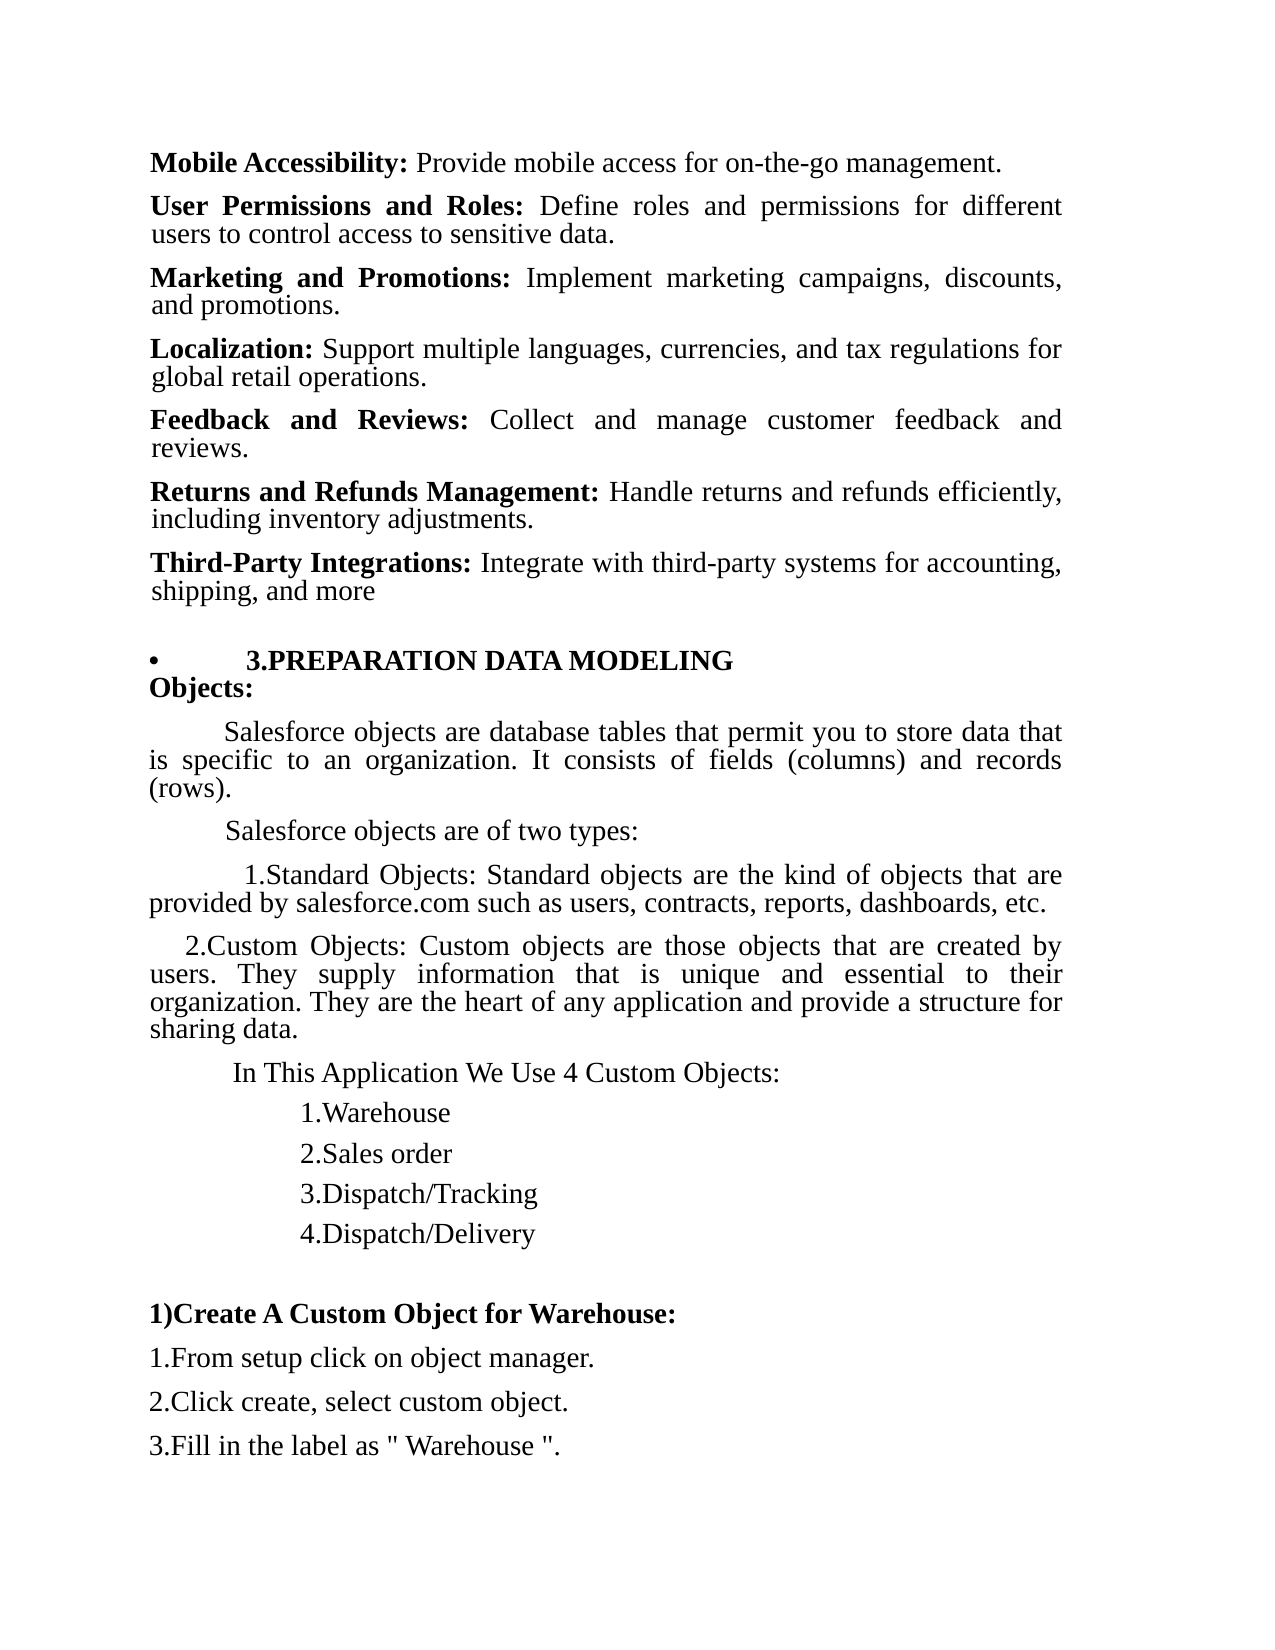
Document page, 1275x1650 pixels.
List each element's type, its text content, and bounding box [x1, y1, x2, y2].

text 2.Custom Objects: Custom objects are those objects that are created by users. They supply information that is unique and essential to their organization. They are the heart of any application and provide a structure for sharing data. [148, 934, 1064, 1044]
text User Permissions and Roles: Define roles and permissions for different users to control access to sensitive data. [150, 194, 1063, 249]
text In This Application We Use 4 Custom Objects: [225, 1060, 1064, 1088]
text 2.Sales order [300, 1141, 1064, 1169]
text Marketing and Promotions: Implement marketing campaigns, discounts, and promotions. [150, 265, 1063, 320]
text Objects: [148, 676, 1125, 703]
text Feedback and Reviews: Collect and manage customer feedback and reviews. [150, 408, 1063, 463]
list 3.PREPARATION DATA MODELING [148, 649, 1125, 676]
text Third-Party Integrations: Integrate with third-party systems for accounting, shipping, and more [150, 550, 1063, 606]
text Localization: Support multiple languages, currencies, and tax regulations for global retail operations. [150, 336, 1063, 392]
text Salesforce objects are database tables that permit you to store data that is specific to an organization. It consists of fields (columns) and records (rows). [148, 719, 1064, 803]
text 3.Fill in the label as " Warehouse ". [148, 1433, 1064, 1461]
text 1.From setup click on object manager. [148, 1346, 1064, 1373]
text 2.Click create, select custom object. [148, 1389, 1064, 1417]
text Mobile Accessibility: Provide mobile access for on-the-go management. [150, 150, 1063, 178]
text 3.Dispatch/Tracking [300, 1181, 1064, 1209]
text 1.Warehouse [300, 1101, 1064, 1128]
text 1.Standard Objects: Standard objects are the kind of objects that are provided by salesforce.com such as users, contracts, reports, dashboards, etc. [148, 862, 1064, 918]
text Returns and Refunds Management: Handle returns and refunds efficiently, including inventory adjustments. [150, 479, 1063, 534]
text Salesforce objects are of two types: [225, 819, 1064, 846]
text 4.Dispatch/Delivery [300, 1221, 1064, 1249]
text 1)Create A Custom Object for Warehouse: [148, 1302, 1125, 1329]
